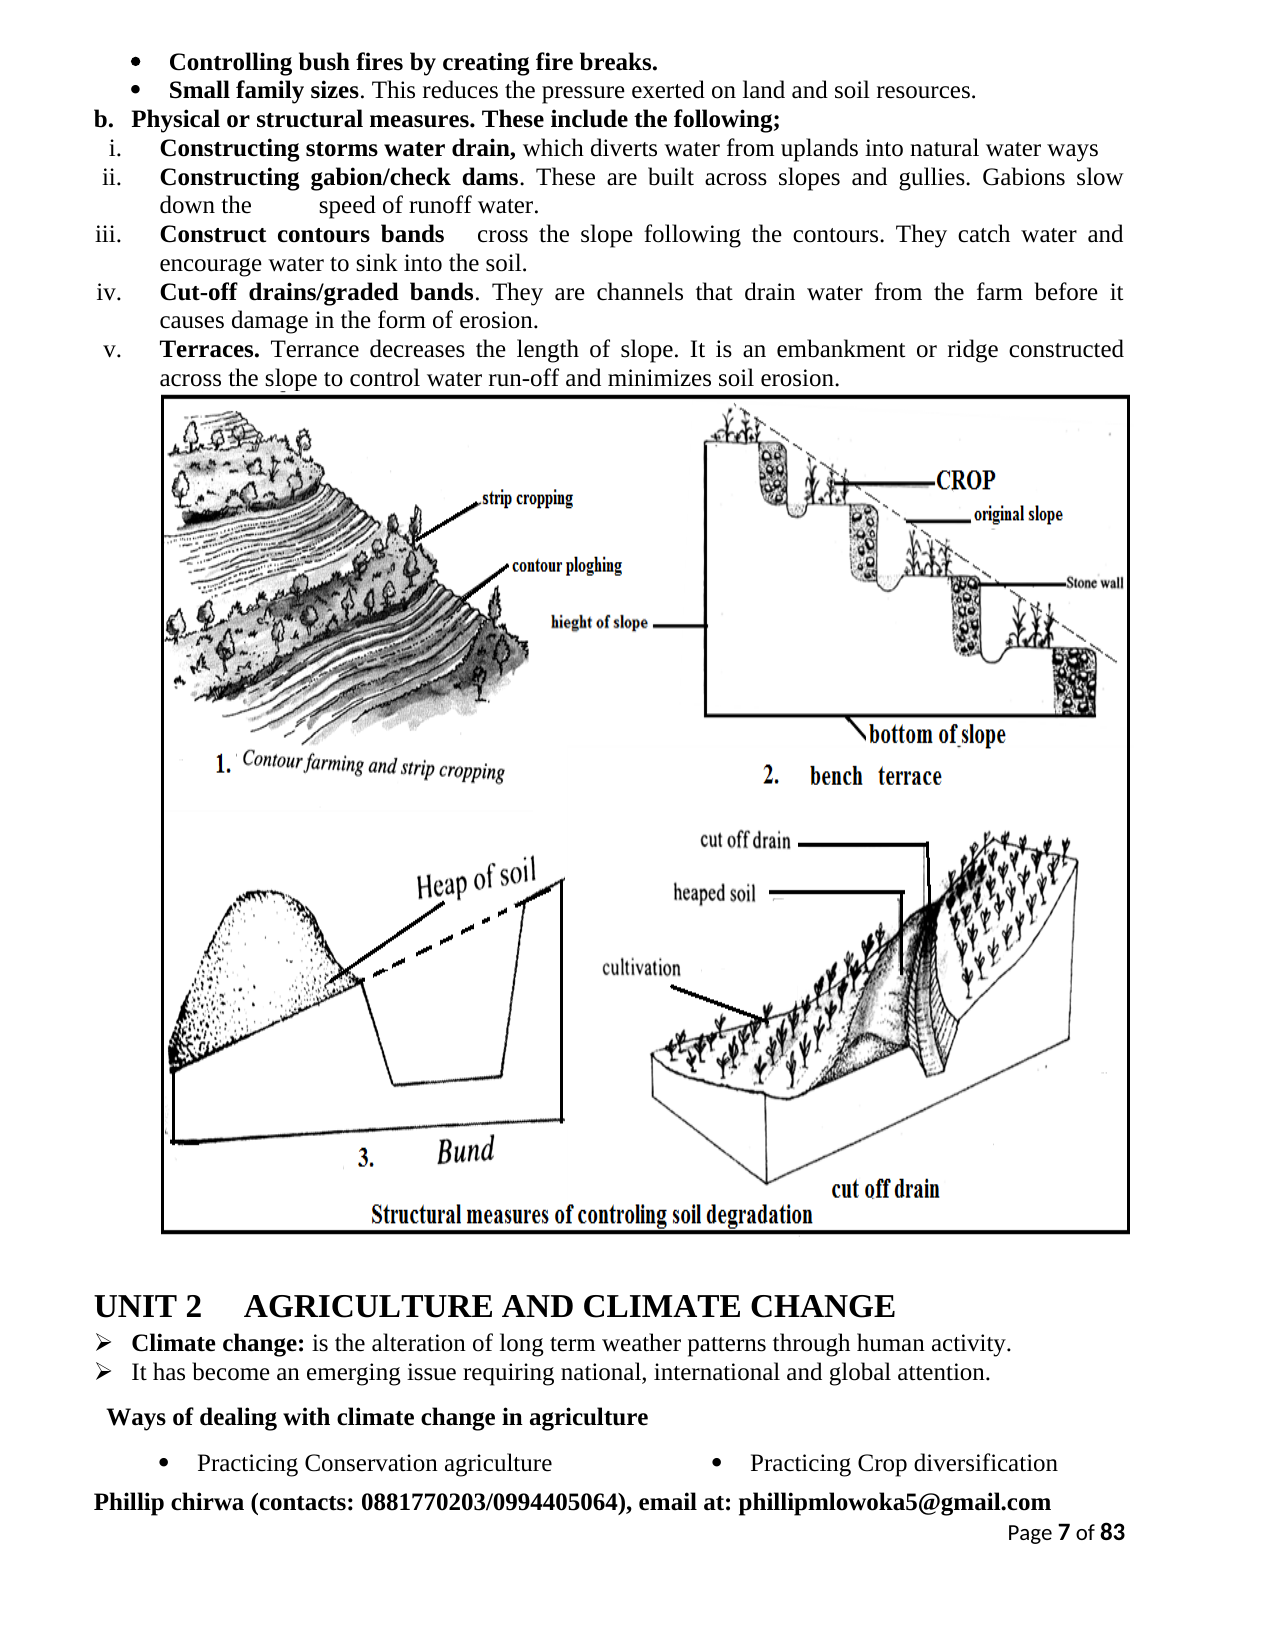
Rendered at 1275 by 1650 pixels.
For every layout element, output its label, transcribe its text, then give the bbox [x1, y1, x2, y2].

list It has become an emerging issue requiring national, international and global attention. [94, 1357, 1125, 1386]
list Cut-off drains/graded bands. They are channels that drain water from the farm before it causes damage in the form of erosion. [122, 277, 1125, 334]
list Constructing gabion/check dams. These are built across slopes and gullies. Gabions slow down the speed of runoff water. [122, 162, 1125, 219]
list Small family sizes. This reduces the pressure exerted on land and soil resources. [131, 76, 1125, 104]
list Controlling bush fires by creating fire breaks. [131, 47, 1125, 76]
list Terraces. Terrance decreases the length of slope. It is an embankment or ridge constructed across the slope to control water run-off and minimizes soil erosion. [122, 334, 1125, 392]
list Constructing storms water drain, which diverts water from uplands into natural water ways [122, 133, 1125, 162]
list Practicing Crop diversification [712, 1448, 1125, 1476]
list Physical or structural measures. These include the following; [94, 104, 1125, 133]
text Ways of dealing with climate change in agriculture [94, 1402, 1125, 1431]
subtitle UNIT 2 AGRICULTURE AND CLIMATE CHANGE [94, 1287, 1125, 1325]
picture [159, 391, 1134, 1237]
list Climate change: is the alteration of long term weather patterns through human activity. [94, 1328, 1125, 1357]
list Practicing Conservation agriculture [159, 1448, 572, 1476]
list Construct contours bands cross the slope following the contours. They catch water and encourage water to sink into the soil. [122, 219, 1125, 277]
